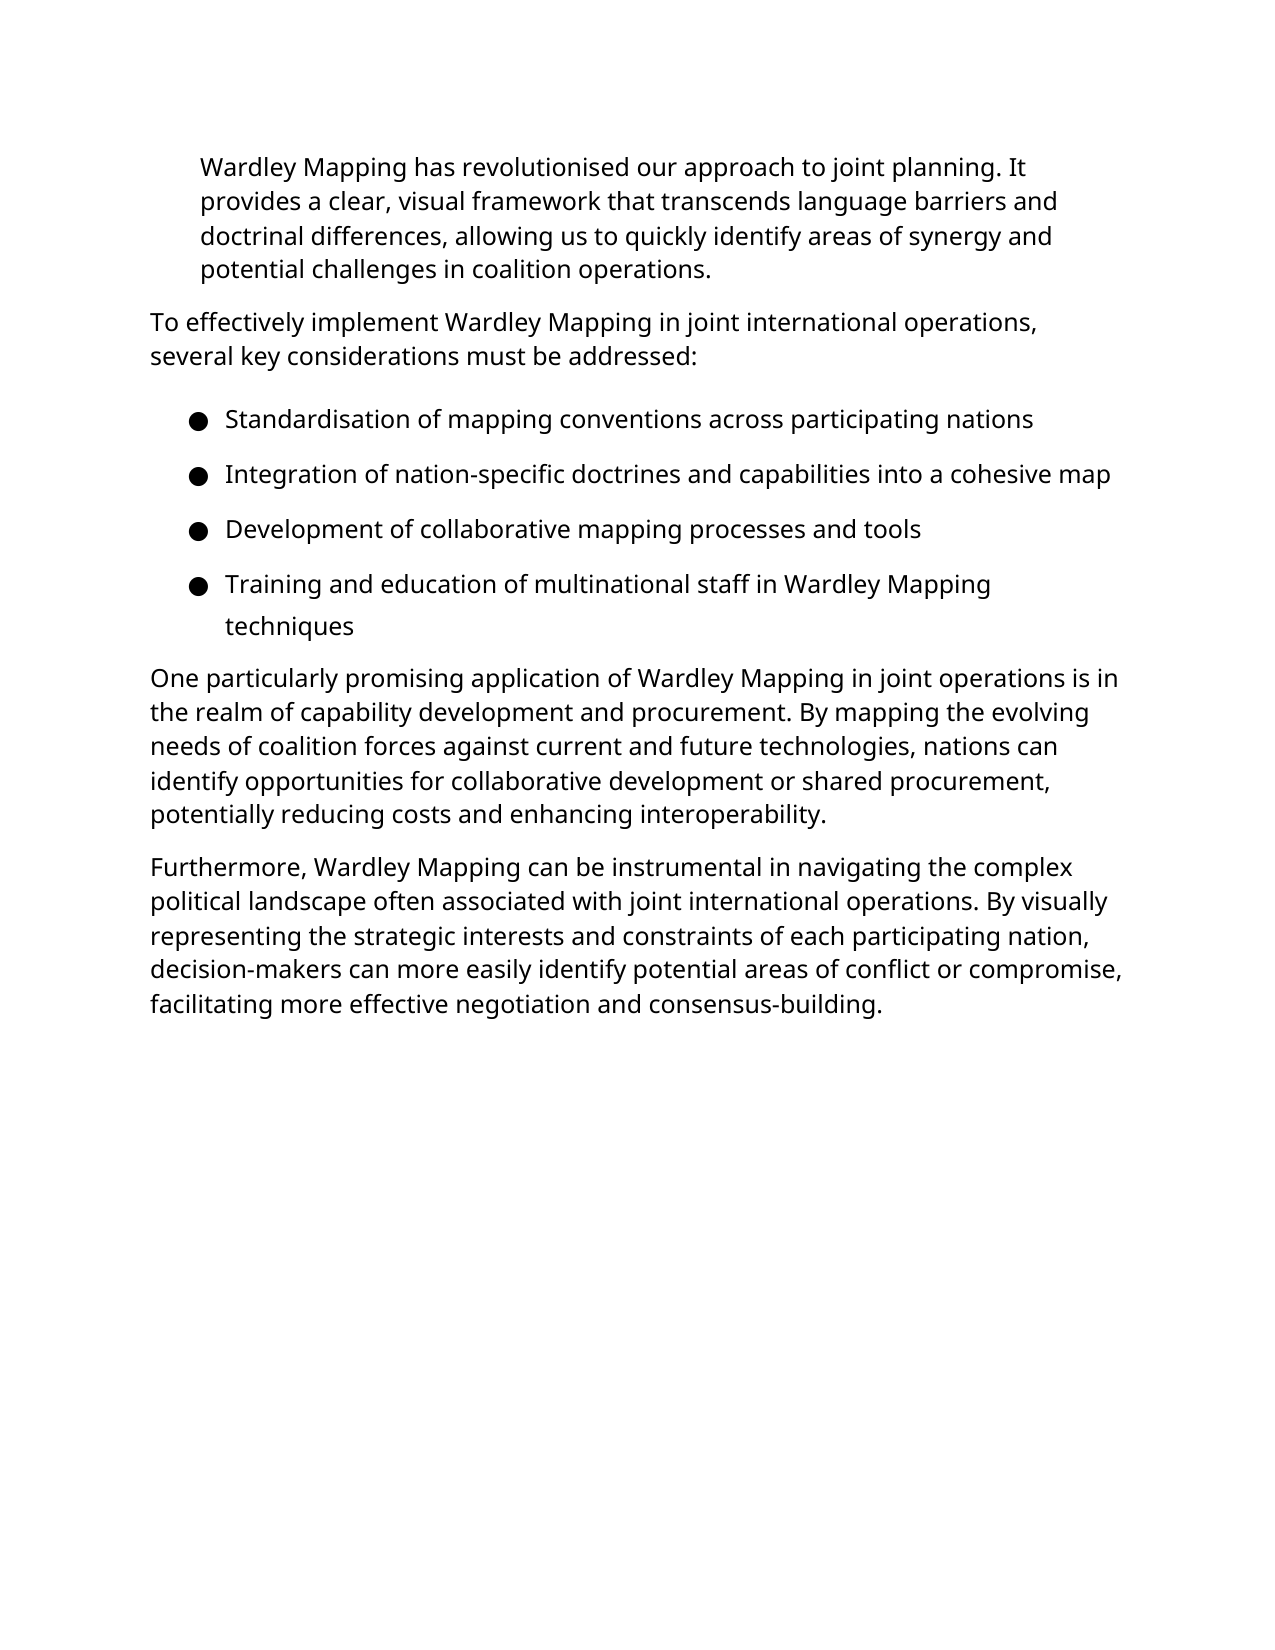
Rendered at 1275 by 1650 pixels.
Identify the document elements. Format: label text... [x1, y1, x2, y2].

list Development of collaborative mapping processes and tools [187, 502, 1125, 553]
text Wardley Mapping has revolutionised our approach to joint planning. It provides a clear, visual framework that transcends language barriers and doctrinal differences, allowing us to quickly identify areas of synergy and potential challenges in coalition operations. [200, 150, 1075, 286]
text One particularly promising application of Wardley Mapping in joint operations is in the realm of capability development and procurement. By mapping the evolving needs of coalition forces against current and future technologies, nations can identify opportunities for collaborative development or shared procurement, potentially reducing costs and enhancing interoperability. [150, 661, 1125, 831]
list Integration of nation-specific doctrines and capabilities into a cohesive map [187, 447, 1125, 498]
text To effectively implement Wardley Mapping in joint international operations, several key considerations must be addressed: [150, 305, 1125, 373]
text Furthermore, Wardley Mapping can be instrumental in navigating the complex political landscape often associated with joint international operations. By visually representing the strategic interests and constraints of each participating nation, decision-makers can more easily identify potential areas of conflict or compromise, facilitating more effective negotiation and consensus-building. [150, 850, 1125, 1020]
list Training and education of multinational staff in Wardley Mapping techniques [187, 557, 1125, 642]
list Standardisation of mapping conventions across participating nations [187, 392, 1125, 443]
